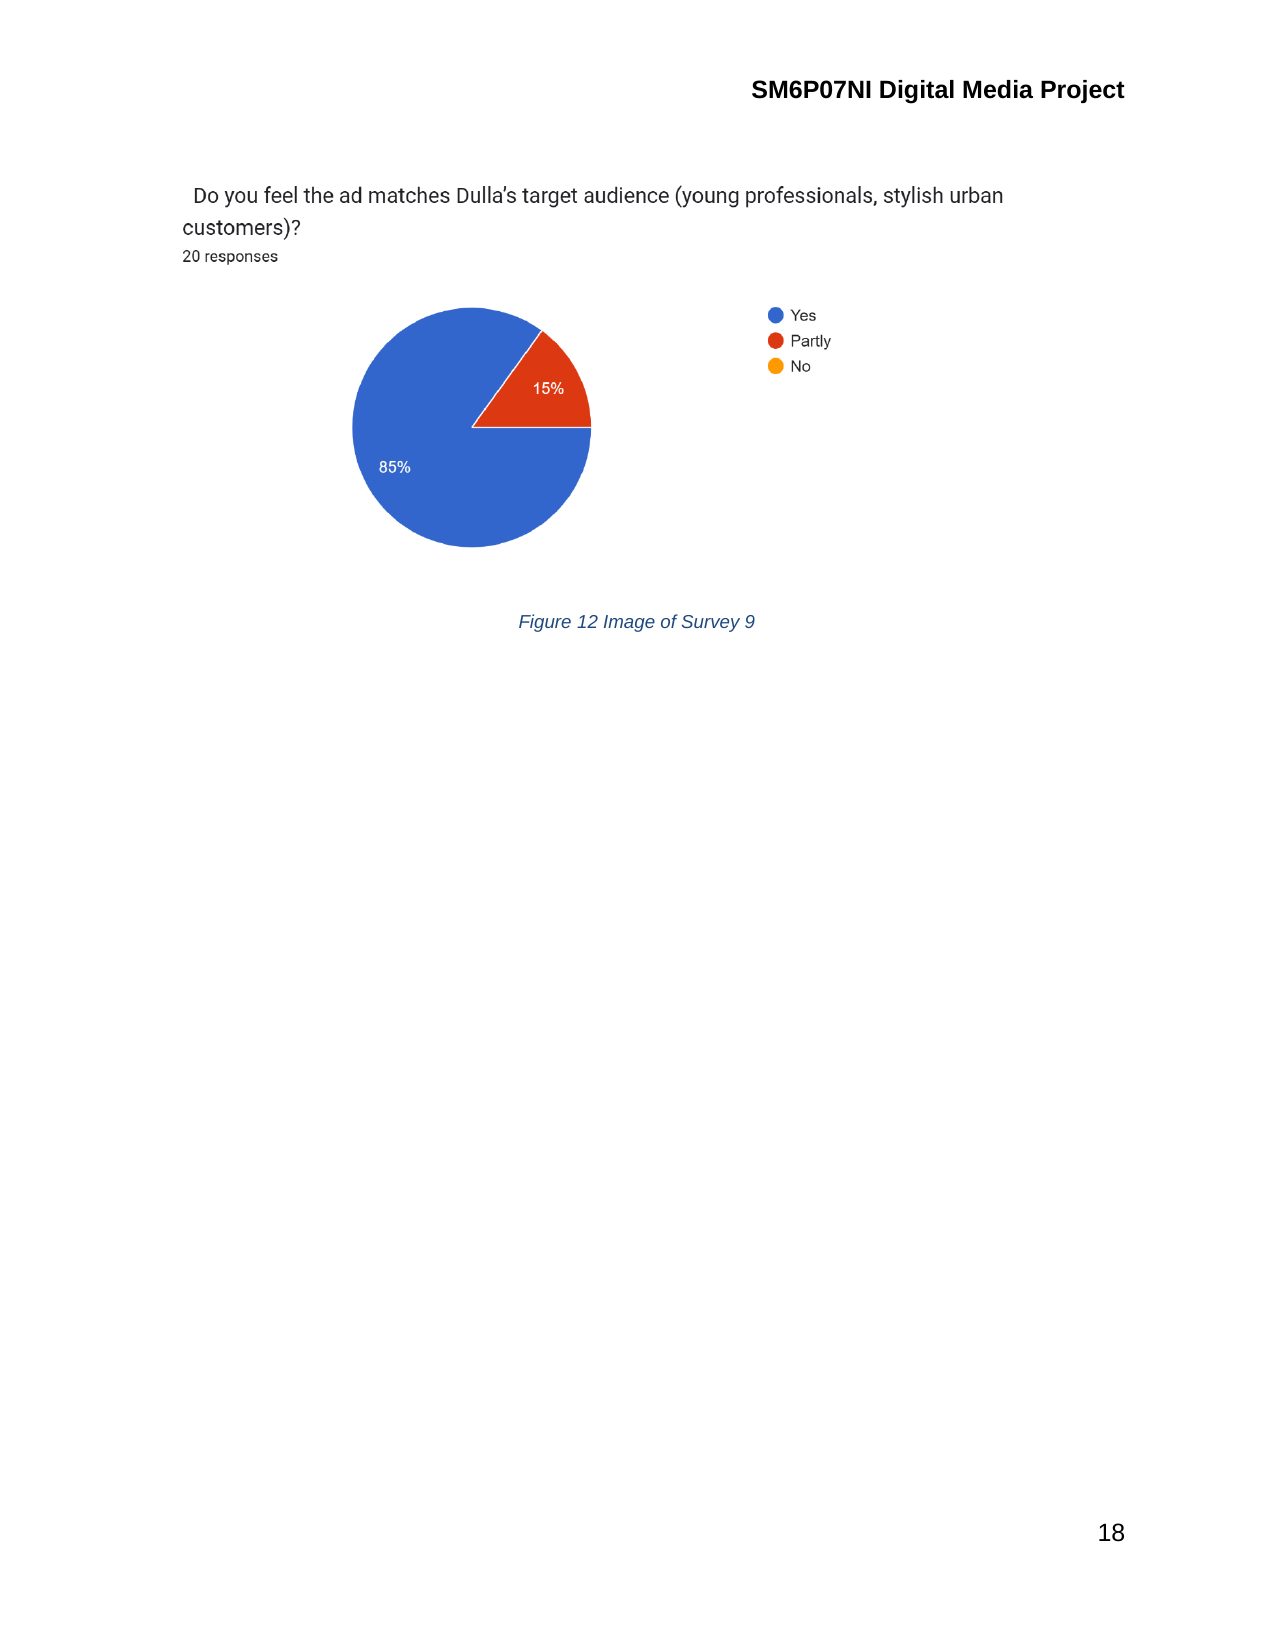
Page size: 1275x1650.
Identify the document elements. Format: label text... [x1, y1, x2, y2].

text Figure 12 Image of Survey 9 [150, 611, 1125, 633]
picture [150, 150, 1125, 593]
